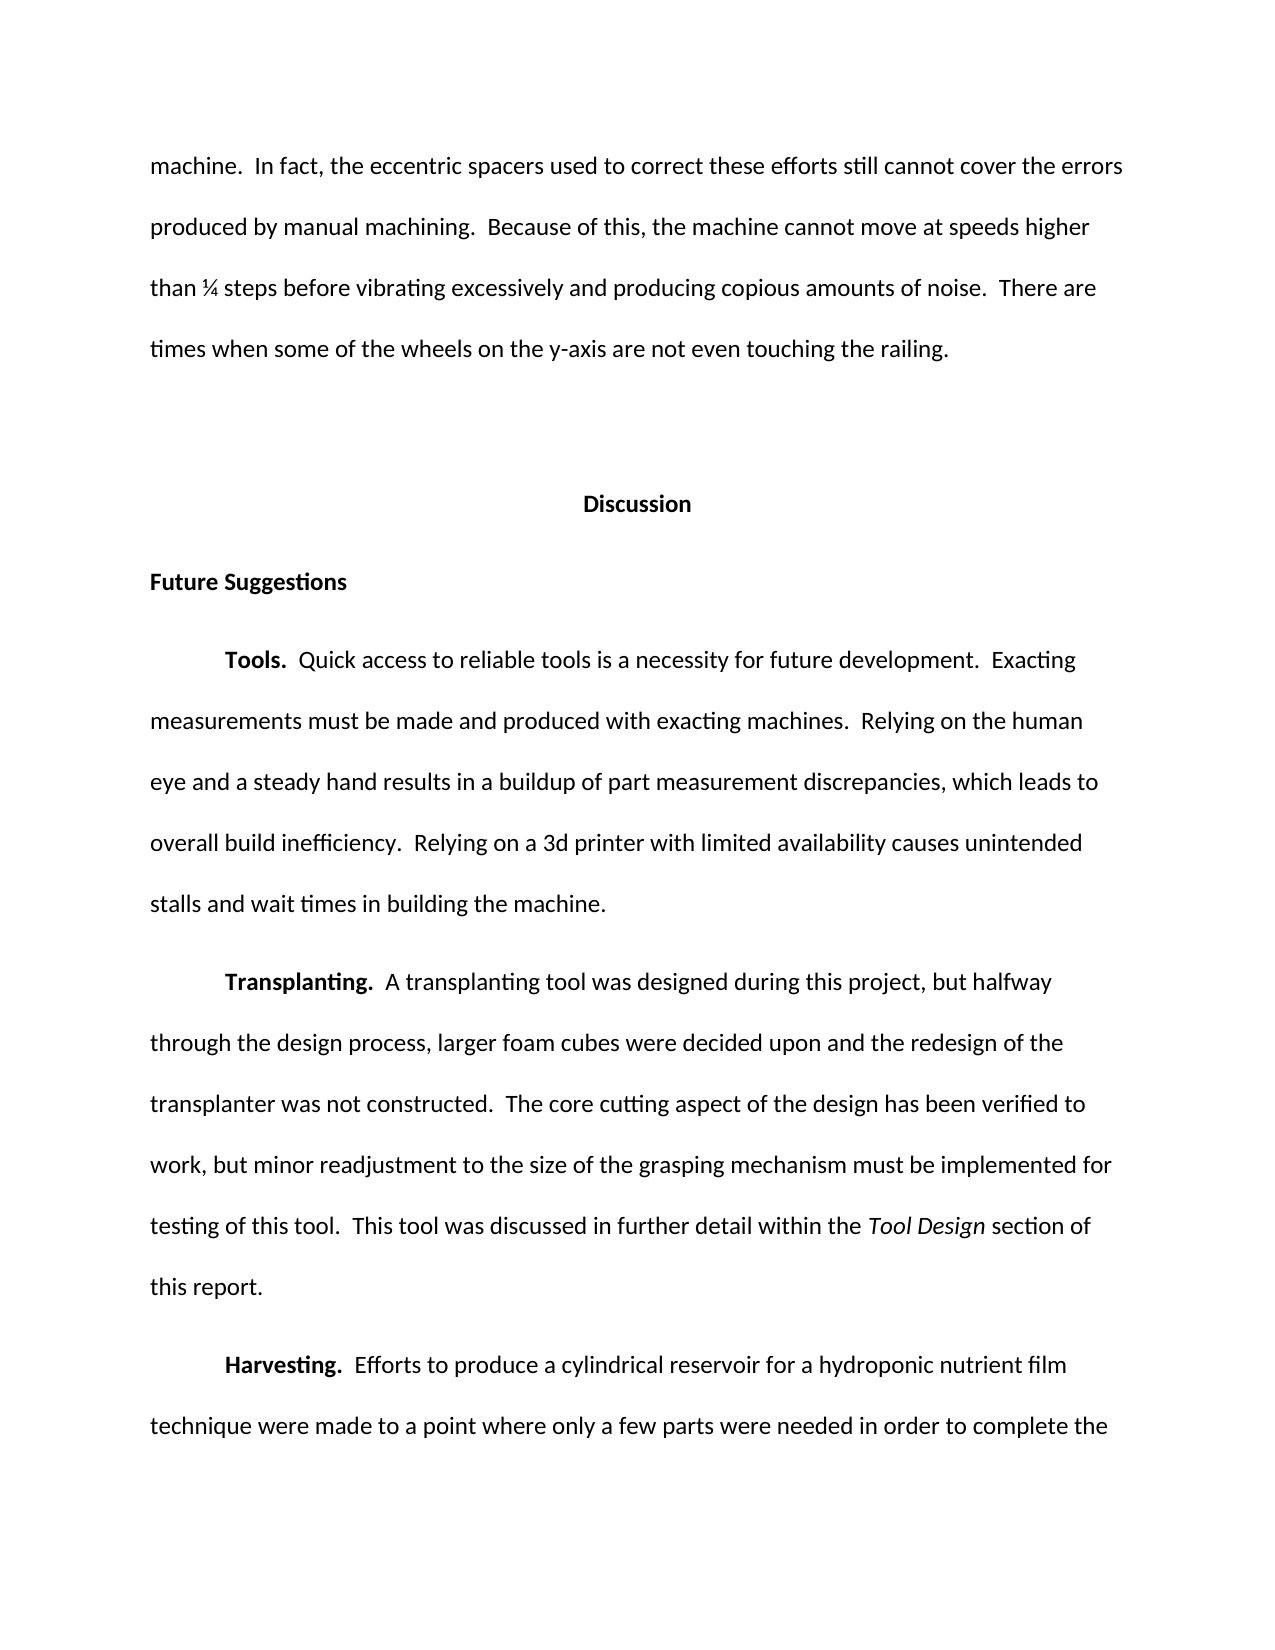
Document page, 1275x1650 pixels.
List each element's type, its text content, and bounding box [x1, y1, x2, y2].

text Future Suggestions [150, 566, 1125, 597]
text Discussion [150, 488, 1125, 519]
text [150, 150, 1125, 364]
text Tools. Quick access to reliable tools is a necessity for future development. Exacting measurements must be made and produced with exacting machines. Relying on the human eye and a steady hand results in a buildup of part measurement discrepancies, which leads to overall build inefficiency. Relying on a 3d printer with limited availability causes unintended stalls and wait times in building the machine. [150, 644, 1125, 919]
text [150, 1349, 1125, 1440]
text Transplanting. A transplanting tool was designed during this project, but halfway through the design process, larger foam cubes were decided upon and the redesign of the transplanter was not constructed. The core cutting aspect of the design has been verified to work, but minor readjustment to the size of the grasping mechanism must be implemented for testing of this tool. This tool was discussed in further detail within the Tool Design section of this report. [150, 966, 1125, 1302]
